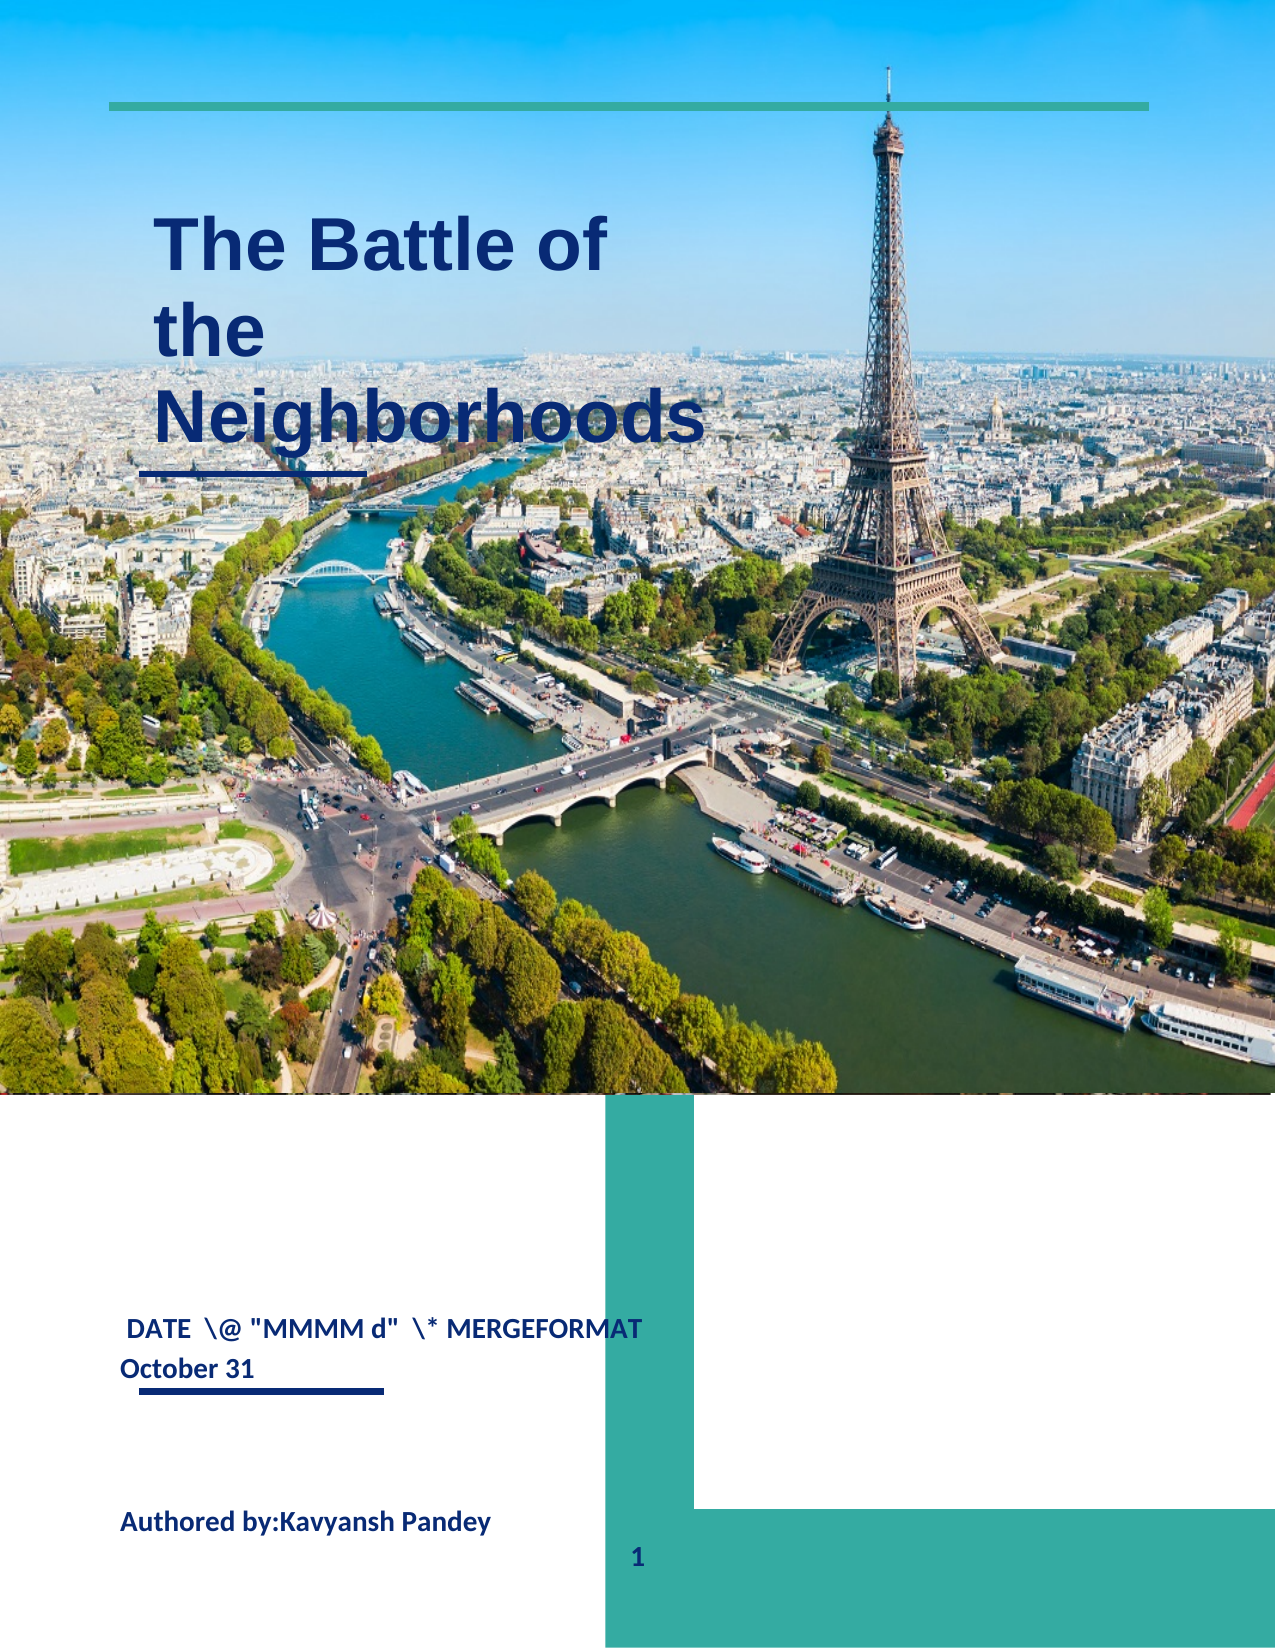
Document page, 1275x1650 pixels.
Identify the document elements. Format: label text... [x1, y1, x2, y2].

table_cell Authored by: [120, 1310, 709, 1558]
table_header [120, 192, 709, 514]
table_cell [120, 514, 709, 1310]
picture [0, 0, 1275, 1095]
